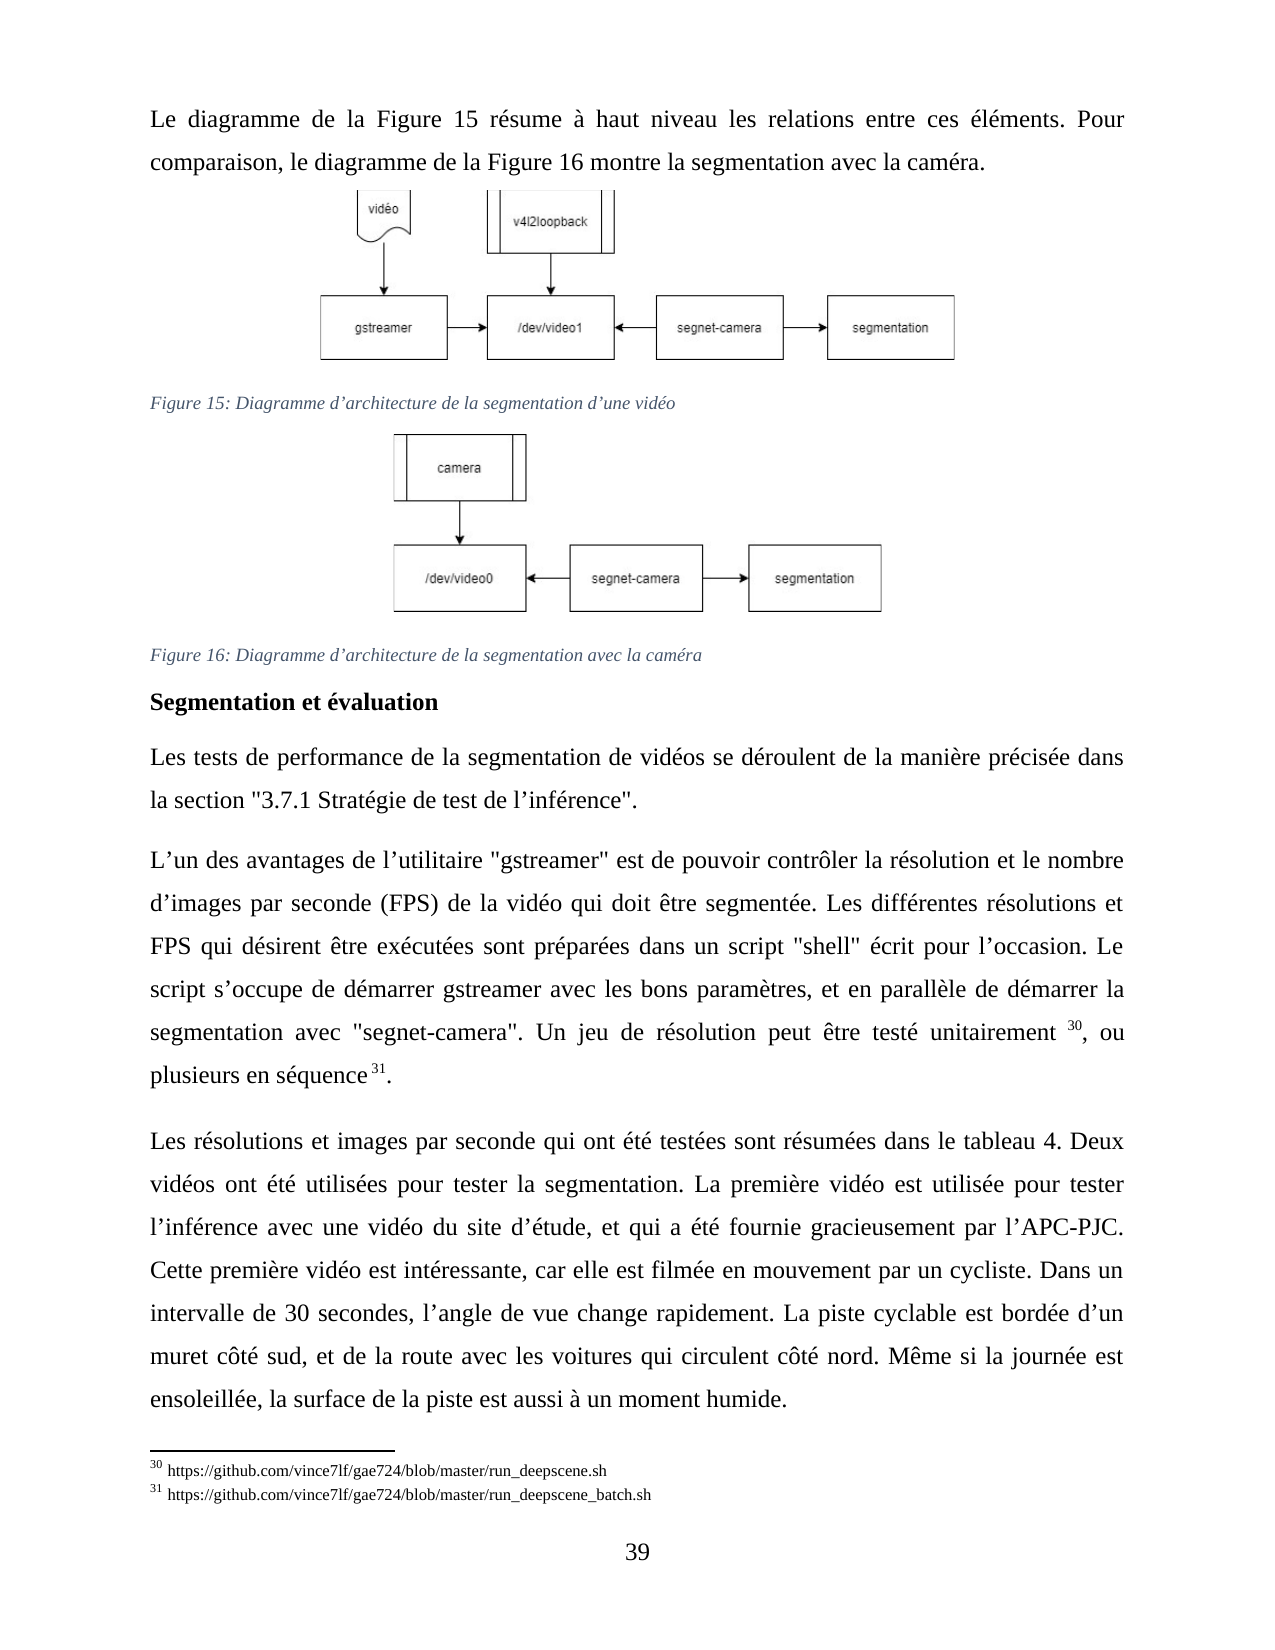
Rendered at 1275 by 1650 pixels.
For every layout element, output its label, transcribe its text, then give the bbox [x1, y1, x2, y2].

text Segmentation et évaluation [149, 687, 1125, 716]
text Les tests de performance de la segmentation de vidéos se déroulent de la manière précisée dans la section "3.7.1 Stratégie de test de l’inférence". [150, 742, 1125, 814]
text Les résolutions et images par seconde qui ont été testées sont résumées dans le tableau 4. Deux vidéos ont été utilisées pour tester la segmentation. La première vidéo est utilisée pour tester l’inférence avec une vidéo du site d’étude, et qui a été fournie gracieusement par l’APC-PJC. Cette première vidéo est intéressante, car elle est filmée en mouvement par un cycliste. Dans un intervalle de 30 secondes, l’angle de vue change rapidement. La piste cyclable est bordée d’un muret côté sud, et de la route avec les voitures qui circulent côté nord. Même si la journée est ensoleillée, la surface de la piste est aussi à un moment humide. [150, 1126, 1125, 1413]
picture [393, 434, 882, 612]
text Figure 16: Diagramme d’architecture de la segmentation avec la caméra [150, 644, 1125, 666]
text L’un des avantages de l’utilitaire "gstreamer" est de pouvoir contrôler la résolution et le nombre d’images par seconde (FPS) de la vidéo qui doit être segmentée. Les différentes résolutions et FPS qui désirent être exécutées sont préparées dans un script "shell" écrit pour l’occasion. Le script s’occupe de démarrer gstreamer avec les bons paramètres, et en parallèle de démarrer la segmentation avec "segnet-camera". Un jeu de résolution peut être testé unitairement , ou plusieurs en séquence . [150, 845, 1125, 1089]
text Figure 15: Diagramme d’architecture de la segmentation d’une vidéo [150, 392, 1125, 414]
picture [320, 190, 955, 360]
text Le diagramme de la Figure 15 résume à haut niveau les relations entre ces éléments. Pour comparaison, le diagramme de la Figure 16 montre la segmentation avec la caméra. [150, 104, 1125, 176]
